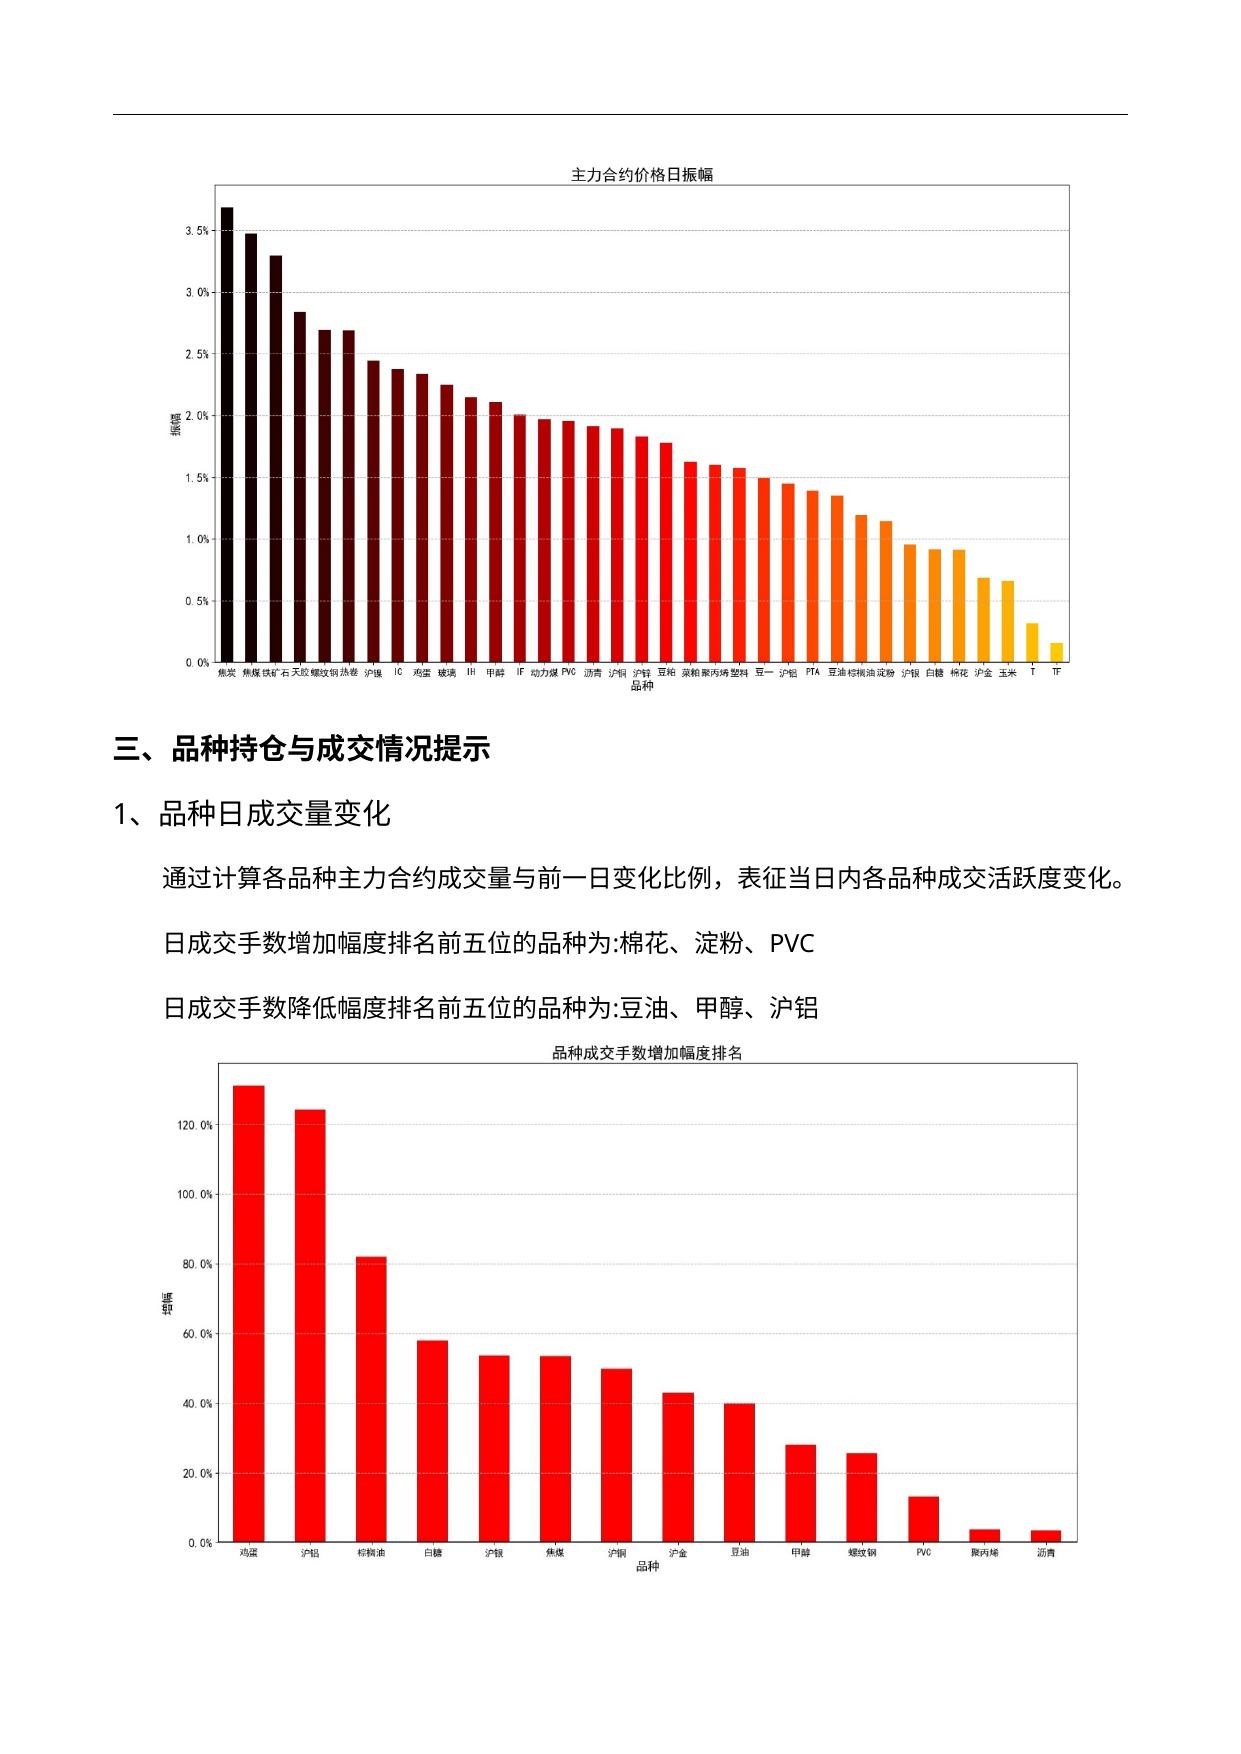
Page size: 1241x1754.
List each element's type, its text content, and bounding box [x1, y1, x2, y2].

text 1、品种日成交量变化 [112, 779, 1128, 844]
picture [165, 162, 1075, 697]
text 日成交手数降低幅度排名前五位的品种为:豆油、甲醇、沪铝 [112, 974, 1128, 1039]
text 通过计算各品种主力合约成交量与前一日变化比例，表征当日内各品种成交活跃度变化。 [112, 844, 1128, 909]
text 三、品种持仓与成交情况提示 [112, 714, 1128, 779]
picture [156, 1039, 1084, 1577]
text 日成交手数增加幅度排名前五位的品种为:棉花、淀粉、PVC [112, 909, 1128, 974]
